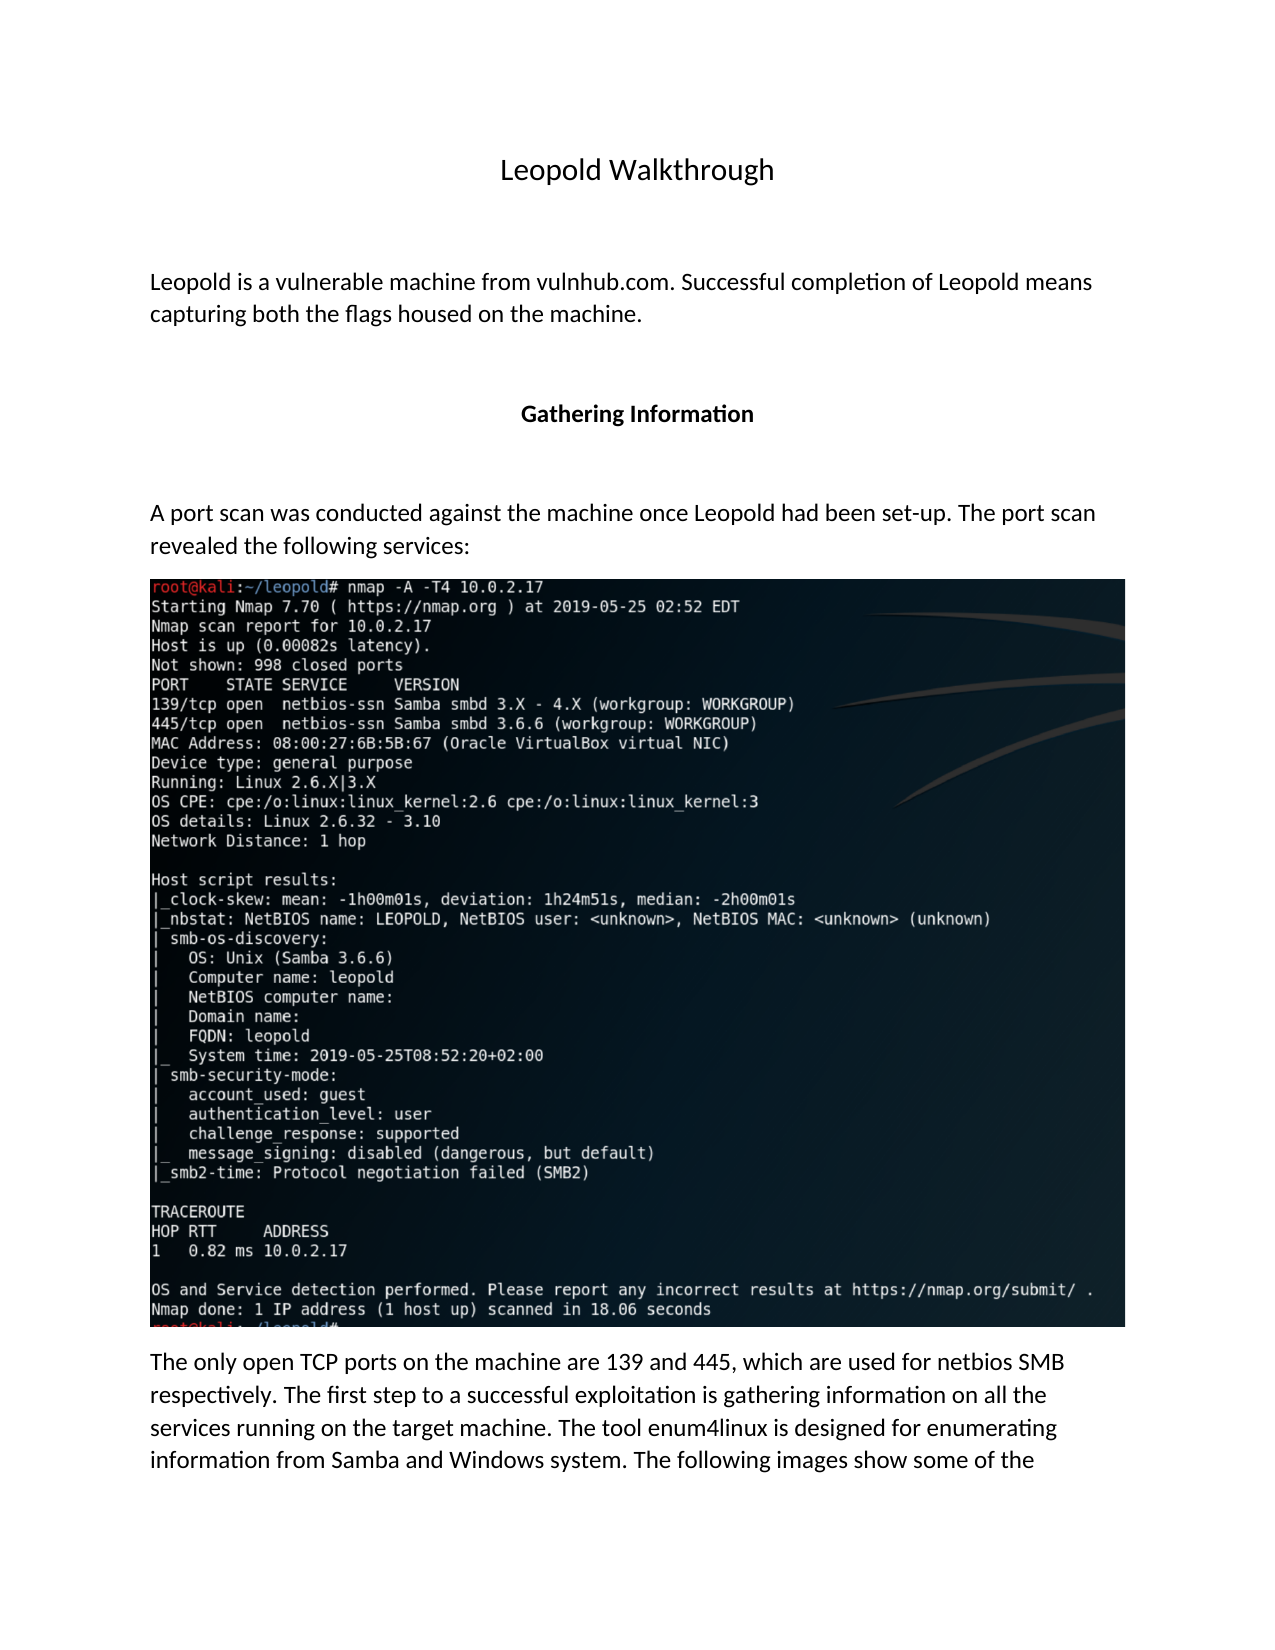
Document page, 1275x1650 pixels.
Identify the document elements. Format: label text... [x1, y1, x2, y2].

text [150, 1346, 1125, 1475]
text Leopold is a vulnerable machine from vulnhub.com. Successful completion of Leopold means capturing both the flags housed on the machine. [150, 266, 1125, 329]
picture [150, 579, 1125, 1327]
text Leopold Walkthrough [150, 150, 1125, 188]
text A port scan was conducted against the machine once Leopold had been set-up. The port scan revealed the following services: [150, 497, 1125, 560]
text Gathering Information [150, 398, 1125, 428]
